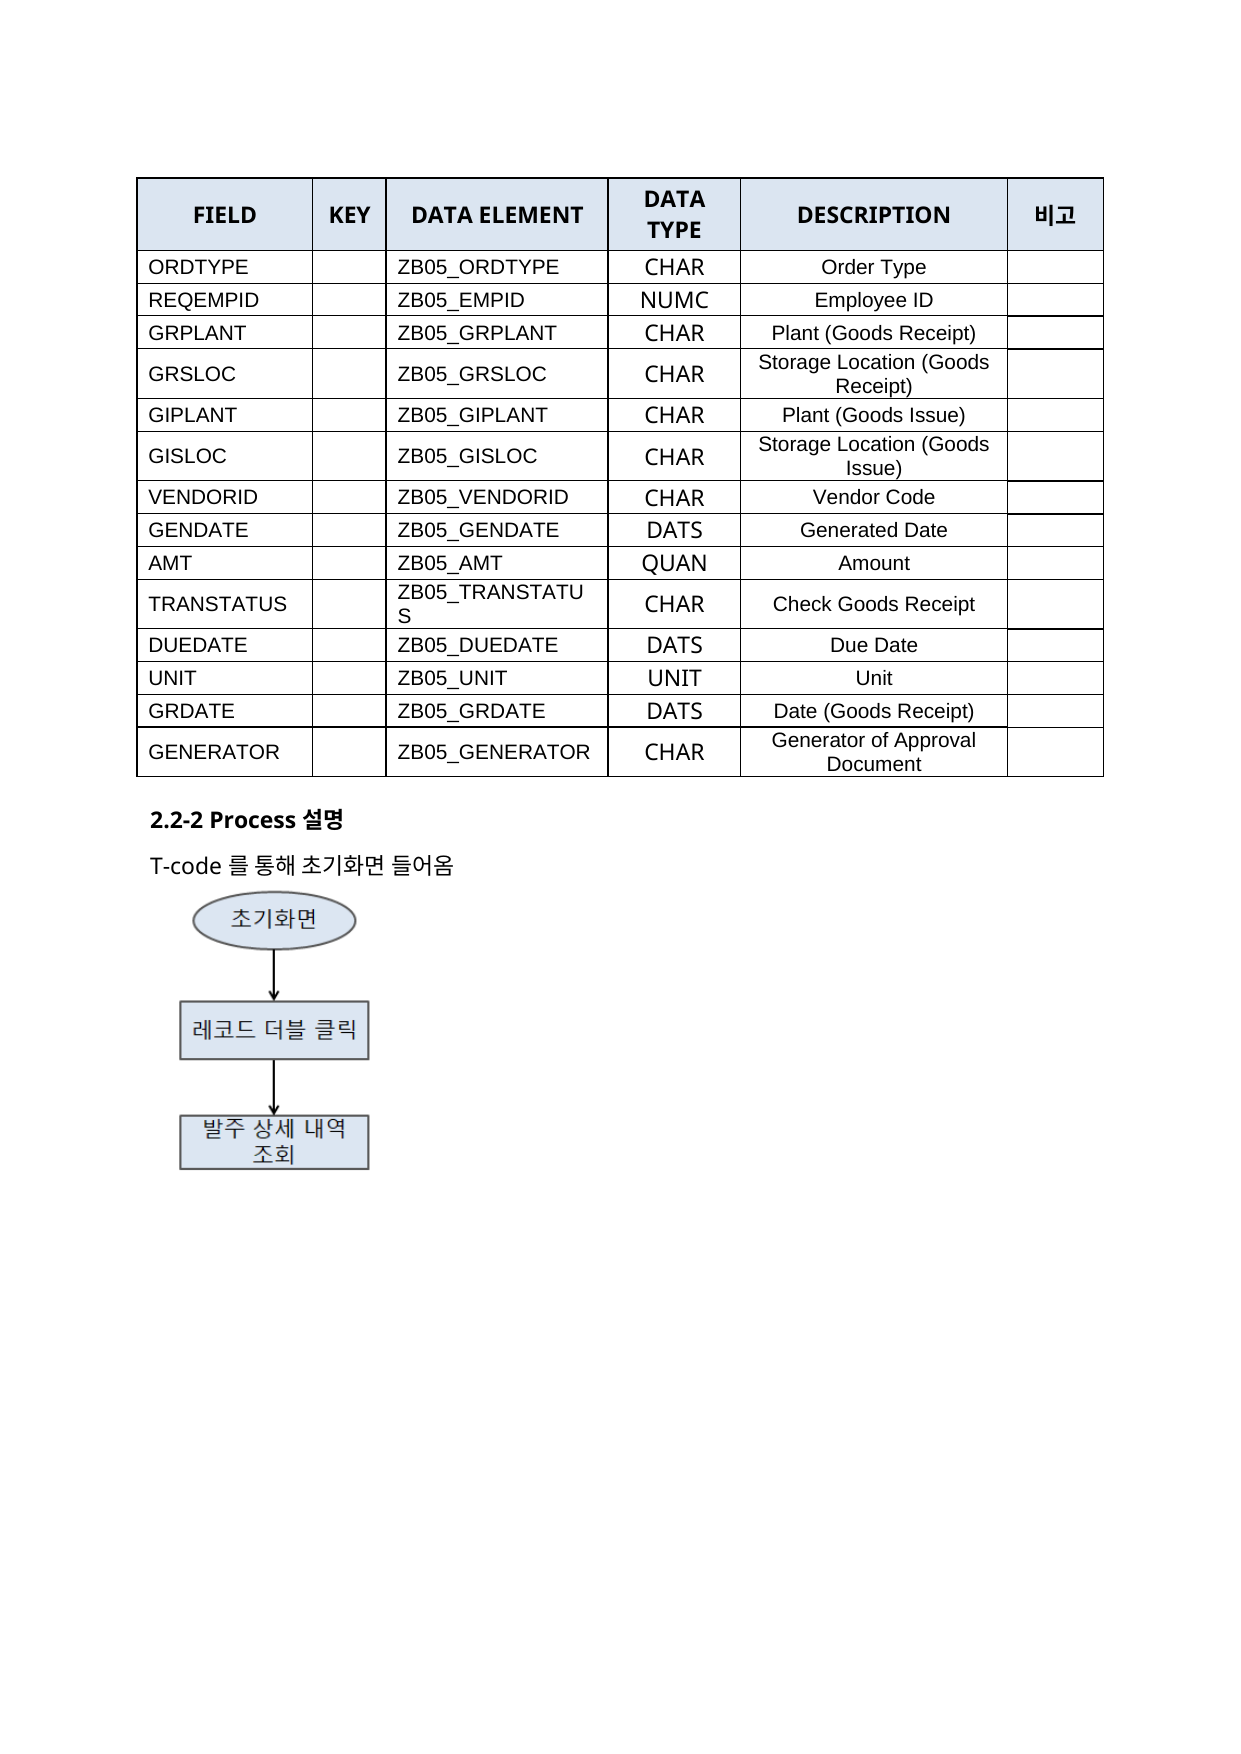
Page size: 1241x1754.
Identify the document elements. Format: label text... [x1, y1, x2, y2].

table_cell ZB05_TRANSTATUS [387, 580, 607, 628]
table_cell [313, 547, 385, 578]
table_cell ZB05_GENDATE [387, 514, 607, 546]
table_cell CHAR [609, 481, 740, 513]
table_header DESCRIPTION [741, 179, 1007, 250]
table_cell Order Type [741, 251, 1007, 283]
table_cell [313, 481, 385, 513]
table_cell [313, 695, 385, 726]
table_header FIELD [138, 179, 312, 250]
table_cell [313, 728, 385, 776]
table_cell ZB05_GRSLOC [387, 349, 607, 398]
table_cell [1008, 630, 1103, 661]
table_cell UNIT [138, 662, 312, 693]
text T-code 를 통해 초기화면 들어옴 [150, 848, 1090, 882]
table_cell GIPLANT [138, 399, 312, 431]
table_cell ZB05_VENDORID [387, 481, 607, 513]
table_cell [313, 349, 385, 398]
table_cell [1008, 317, 1103, 348]
table_cell [1008, 580, 1103, 628]
table_cell [313, 514, 385, 546]
table_cell GISLOC [138, 432, 312, 480]
table_cell DUEDATE [138, 629, 312, 661]
table_header 비고 [1008, 179, 1103, 250]
table_cell Amount [741, 547, 1007, 578]
table_cell ZB05_GIPLANT [387, 399, 607, 431]
table_cell [1008, 515, 1103, 546]
table_cell Storage Location (Goods Issue) [741, 432, 1007, 480]
table_cell [1008, 251, 1103, 283]
table_cell NUMC [609, 284, 740, 315]
table_cell Unit [741, 662, 1007, 693]
table_cell [313, 662, 385, 693]
table_cell [1008, 350, 1103, 398]
table_cell ZB05_GISLOC [387, 432, 607, 480]
table_cell CHAR [609, 399, 740, 431]
table_cell ORDTYPE [138, 251, 312, 283]
table_cell GENERATOR [138, 728, 312, 776]
table_header DATA TYPE [609, 179, 740, 250]
table_cell [1008, 547, 1103, 578]
table_cell AMT [138, 547, 312, 578]
table_header DATA ELEMENT [387, 179, 607, 250]
table_header KEY [313, 179, 385, 250]
table_cell UNIT [609, 662, 740, 693]
text 2.2-2 Process 설명 [150, 802, 1069, 836]
table_cell [313, 399, 385, 431]
table_cell Vendor Code [741, 481, 1007, 513]
table_cell ZB05_GRPLANT [387, 316, 607, 348]
table_cell [1008, 482, 1103, 513]
table_cell VENDORID [138, 481, 312, 513]
table_cell [313, 316, 385, 348]
table_cell GENDATE [138, 514, 312, 546]
table_cell [313, 580, 385, 628]
picture [150, 882, 401, 1194]
table_cell QUAN [609, 547, 740, 578]
table_cell [313, 284, 385, 315]
table_cell ZB05_ORDTYPE [387, 251, 607, 283]
table_cell Check Goods Receipt [741, 580, 1007, 628]
table_cell Due Date [741, 629, 1007, 661]
table_cell ZB05_UNIT [387, 662, 607, 693]
table_cell CHAR [609, 349, 740, 398]
table_cell CHAR [609, 316, 740, 348]
table_cell GRPLANT [138, 316, 312, 348]
table_cell ZB05_EMPID [387, 284, 607, 315]
table_cell CHAR [609, 728, 740, 776]
table_cell [313, 629, 385, 661]
table_cell [1008, 432, 1103, 480]
table_cell Generator of Approval Document [741, 728, 1007, 776]
table_cell [313, 251, 385, 283]
table_cell DATS [609, 629, 740, 661]
table_cell Plant (Goods Receipt) [741, 316, 1007, 348]
table_cell CHAR [609, 251, 740, 283]
table_cell Date (Goods Receipt) [741, 695, 1007, 726]
table_cell CHAR [609, 432, 740, 480]
table_cell DATS [609, 695, 740, 726]
table_cell [1008, 284, 1103, 315]
table_cell Generated Date [741, 514, 1007, 546]
table_cell ZB05_DUEDATE [387, 629, 607, 661]
table_cell ZB05_GENERATOR [387, 728, 607, 776]
table_cell [1008, 695, 1103, 726]
table_cell REQEMPID [138, 284, 312, 315]
table_cell GRSLOC [138, 349, 312, 398]
table_cell [1008, 399, 1103, 431]
table_cell Plant (Goods Issue) [741, 399, 1007, 431]
table_cell DATS [609, 514, 740, 546]
table_cell Employee ID [741, 284, 1007, 315]
table_cell ZB05_GRDATE [387, 695, 607, 726]
table_cell GRDATE [138, 695, 312, 726]
table_cell [313, 432, 385, 480]
table_cell ZB05_AMT [387, 547, 607, 578]
table_cell Storage Location (Goods Receipt) [741, 349, 1007, 398]
table_cell CHAR [609, 580, 740, 628]
table_cell [1008, 728, 1103, 776]
table_cell [1008, 662, 1103, 693]
table_cell TRANSTATUS [138, 580, 312, 628]
